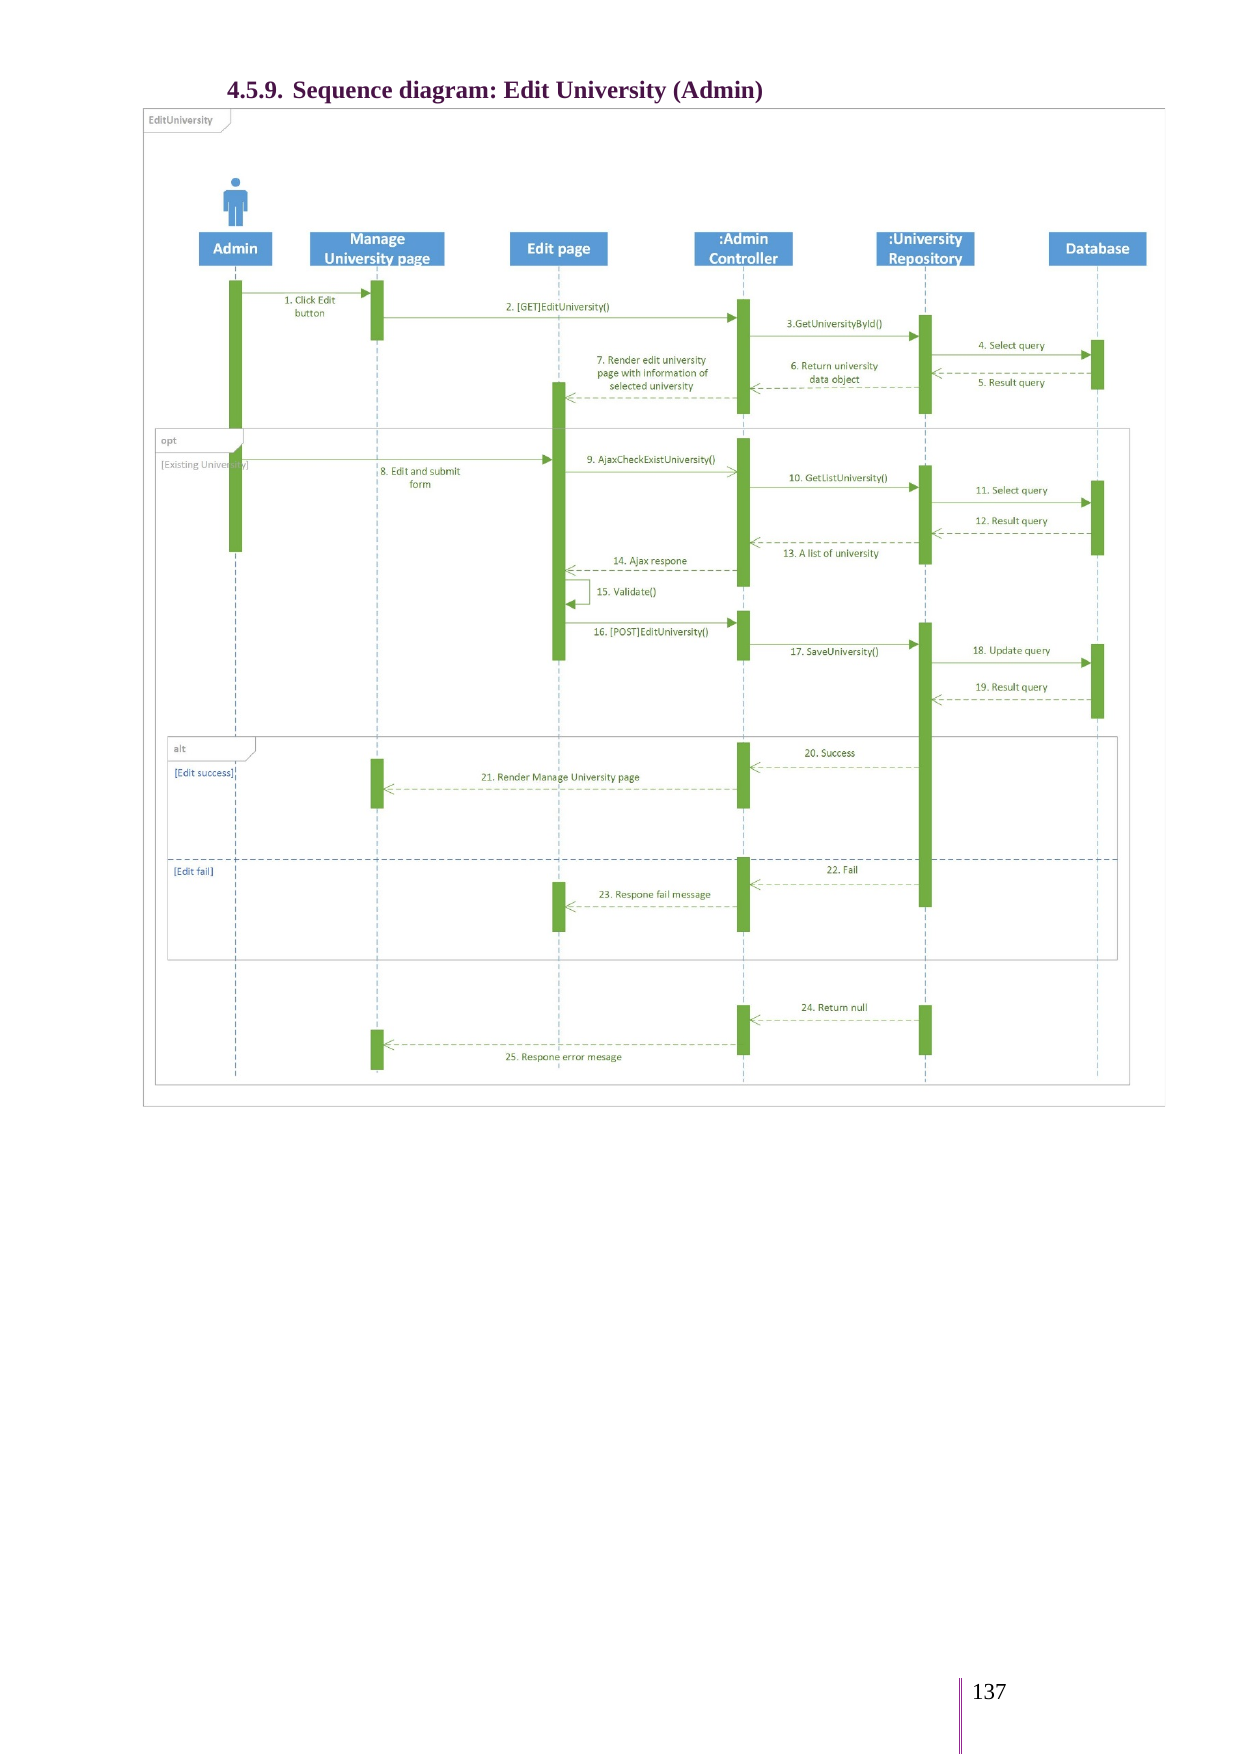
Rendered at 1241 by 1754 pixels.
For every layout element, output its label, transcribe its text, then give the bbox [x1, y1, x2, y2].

picture [142, 108, 1166, 1107]
subtitle Sequence diagram: Edit University (Admin) [227, 75, 1165, 104]
